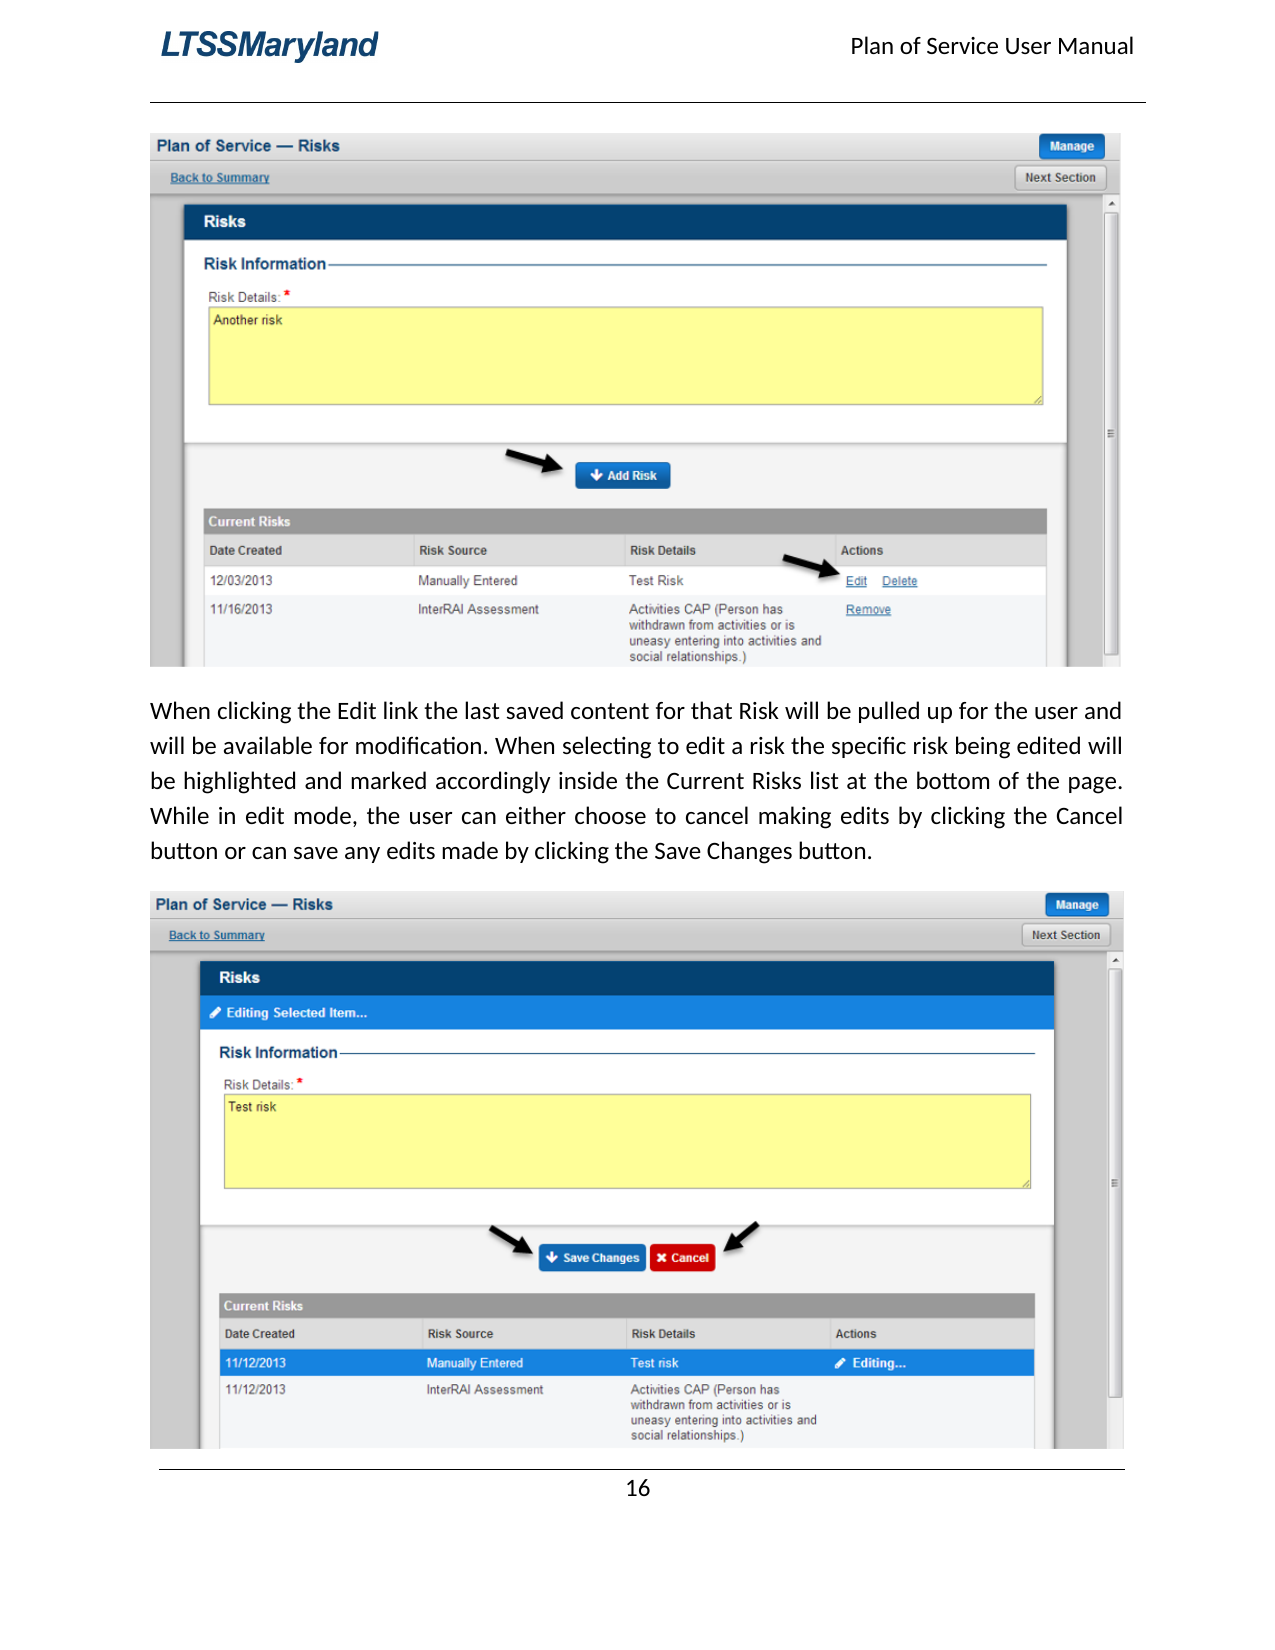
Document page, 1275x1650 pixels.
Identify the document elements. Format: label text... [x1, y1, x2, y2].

picture [150, 891, 1124, 1450]
picture [161, 31, 379, 63]
picture [150, 133, 1124, 668]
text When clicking the Edit link the last saved content for that Risk will be pulled up for the user and will be available for modification. When selecting to edit a risk the specific risk being edited will be highlighted and marked accordingly inside the Current Risks list at the bottom of the page. While in edit mode, the user can either choose to cancel making edits by clicking the Cancel button or can save any edits made by clicking the Save Changes button. [150, 695, 1125, 866]
